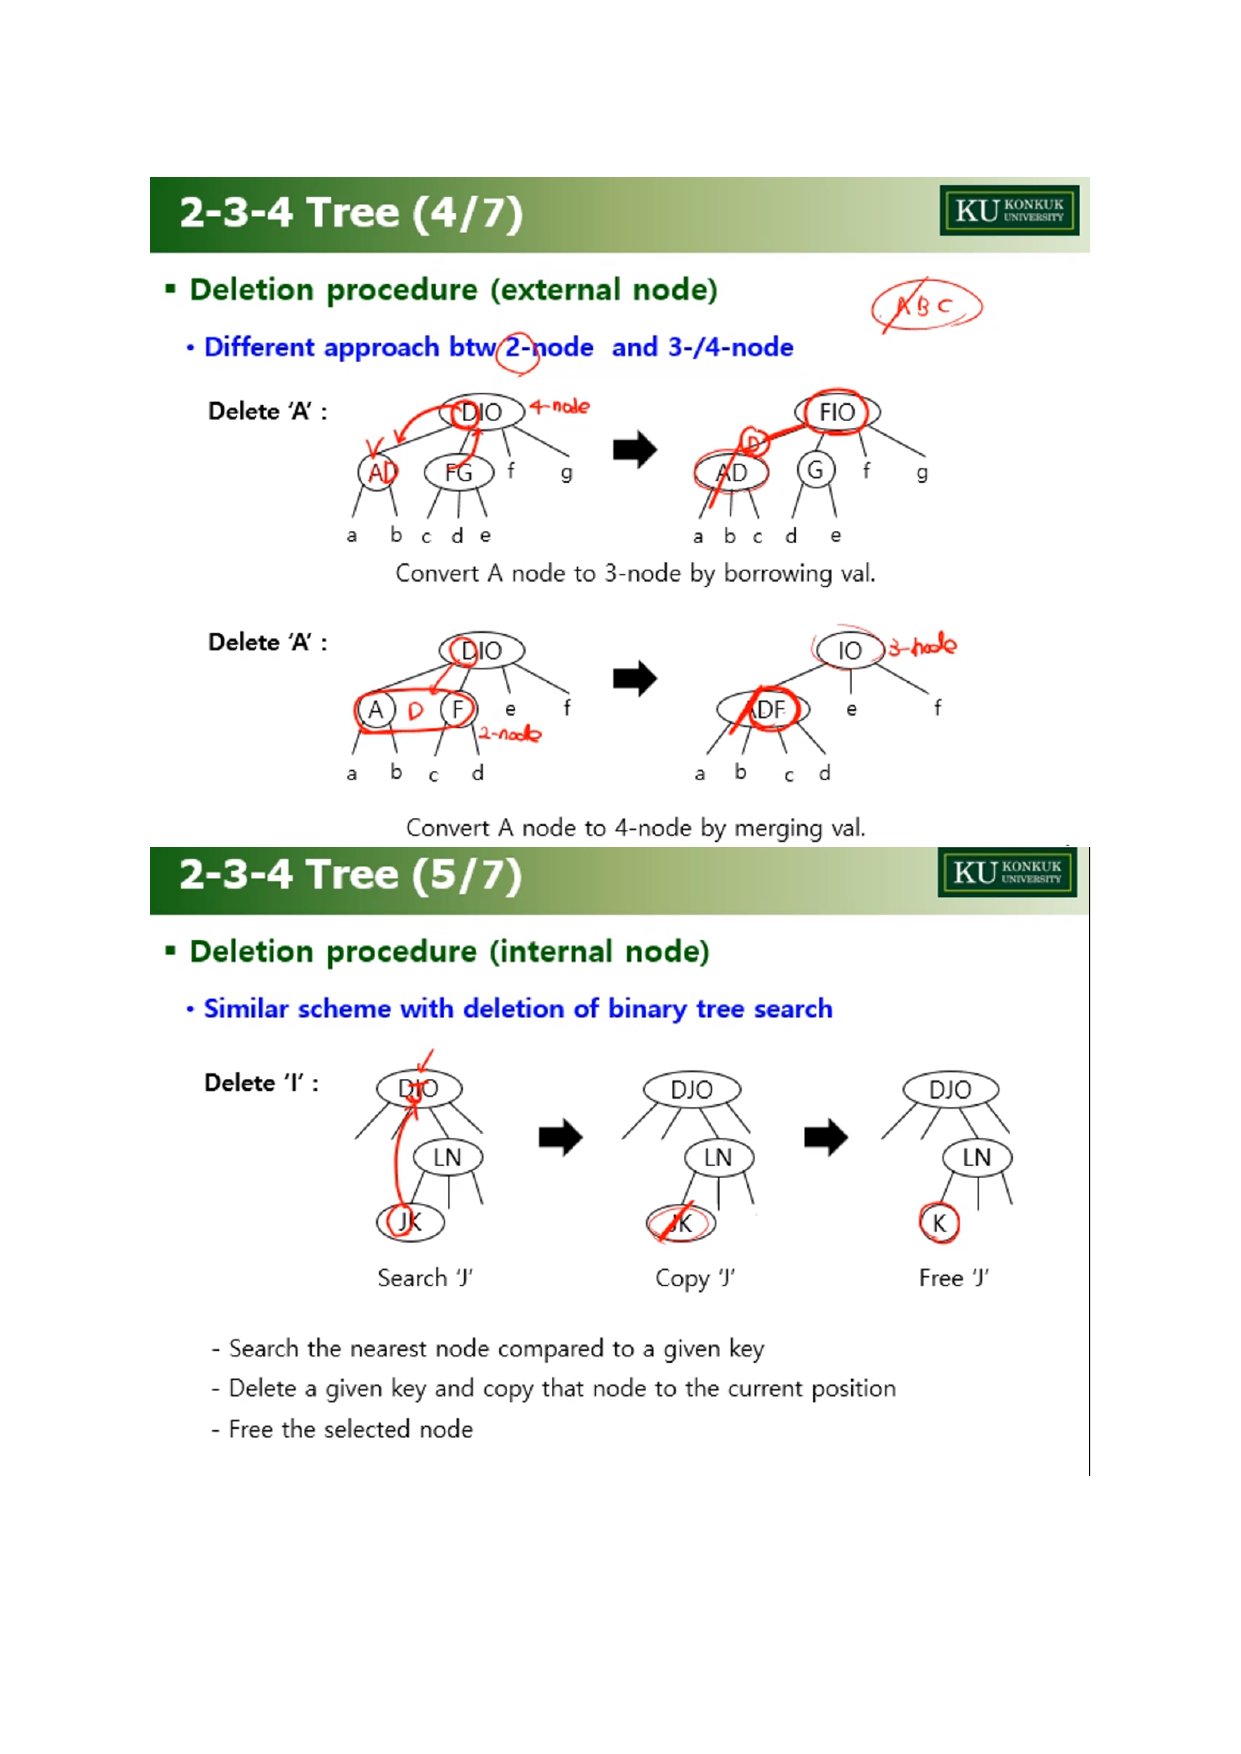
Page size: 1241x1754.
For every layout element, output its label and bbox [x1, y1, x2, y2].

picture [150, 847, 1091, 1476]
picture [150, 177, 1091, 846]
